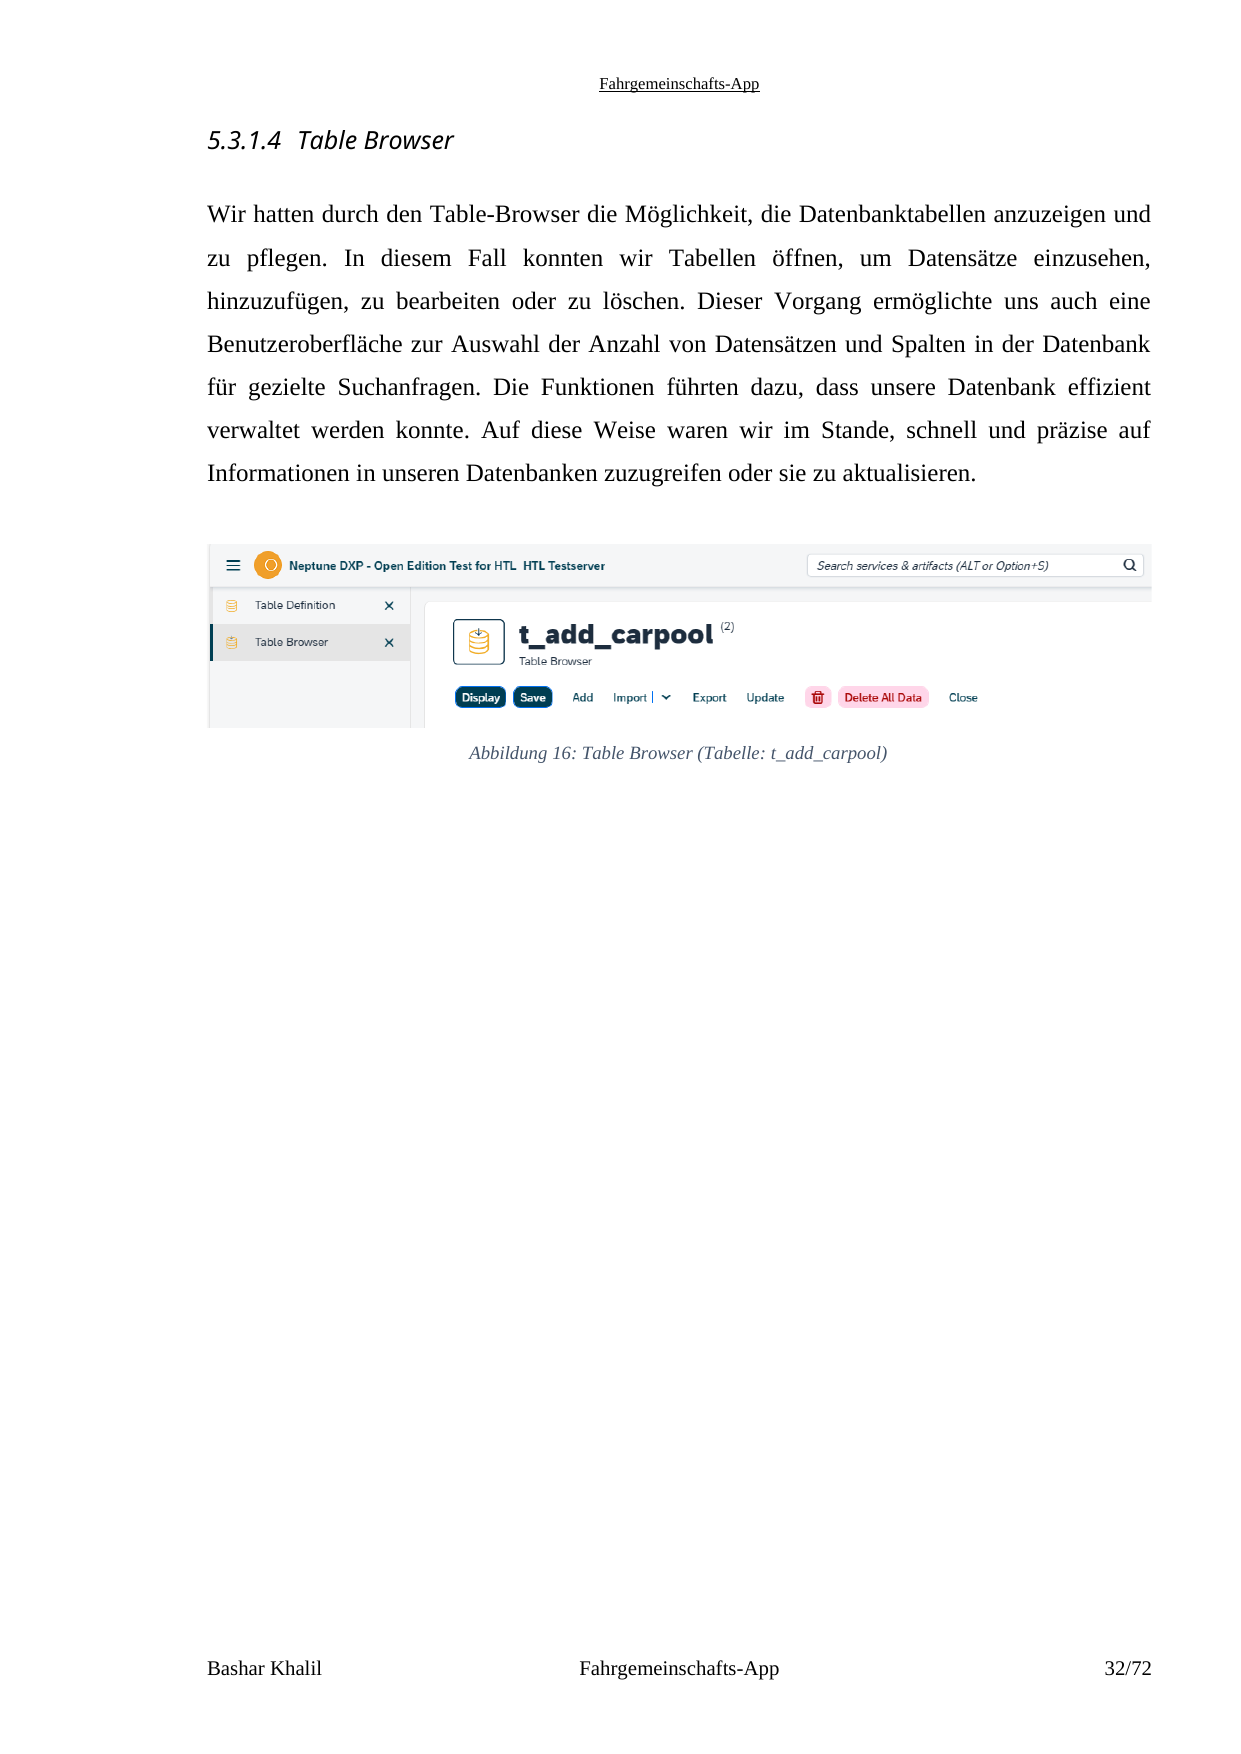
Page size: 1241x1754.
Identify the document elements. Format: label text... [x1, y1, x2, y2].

text Wir hatten durch den Table-Browser die Möglichkeit, die Datenbanktabellen anzuzeigen und zu pflegen. In diesem Fall konnten wir Tabellen öffnen, um Datensätze einzusehen, hinzuzufügen, zu bearbeiten oder zu löschen. Dieser Vorgang ermöglichte uns auch eine Benutzeroberfläche zur Auswahl der Anzahl von Datensätzen und Spalten in der Datenbank für gezielte Suchanfragen. Die Funktionen führten dazu, dass unsere Datenbank effizient verwaltet werden konnte. Auf diese Weise waren wir im Stande, schnell und präzise auf Informationen in unseren Datenbanken zuzugreifen oder sie zu aktualisieren. [207, 199, 1152, 487]
text Abbildung 16: Table Browser (Tabelle: t_add_carpool) [207, 742, 1152, 764]
subtitle Table Browser [207, 122, 1152, 156]
picture [206, 544, 1152, 728]
